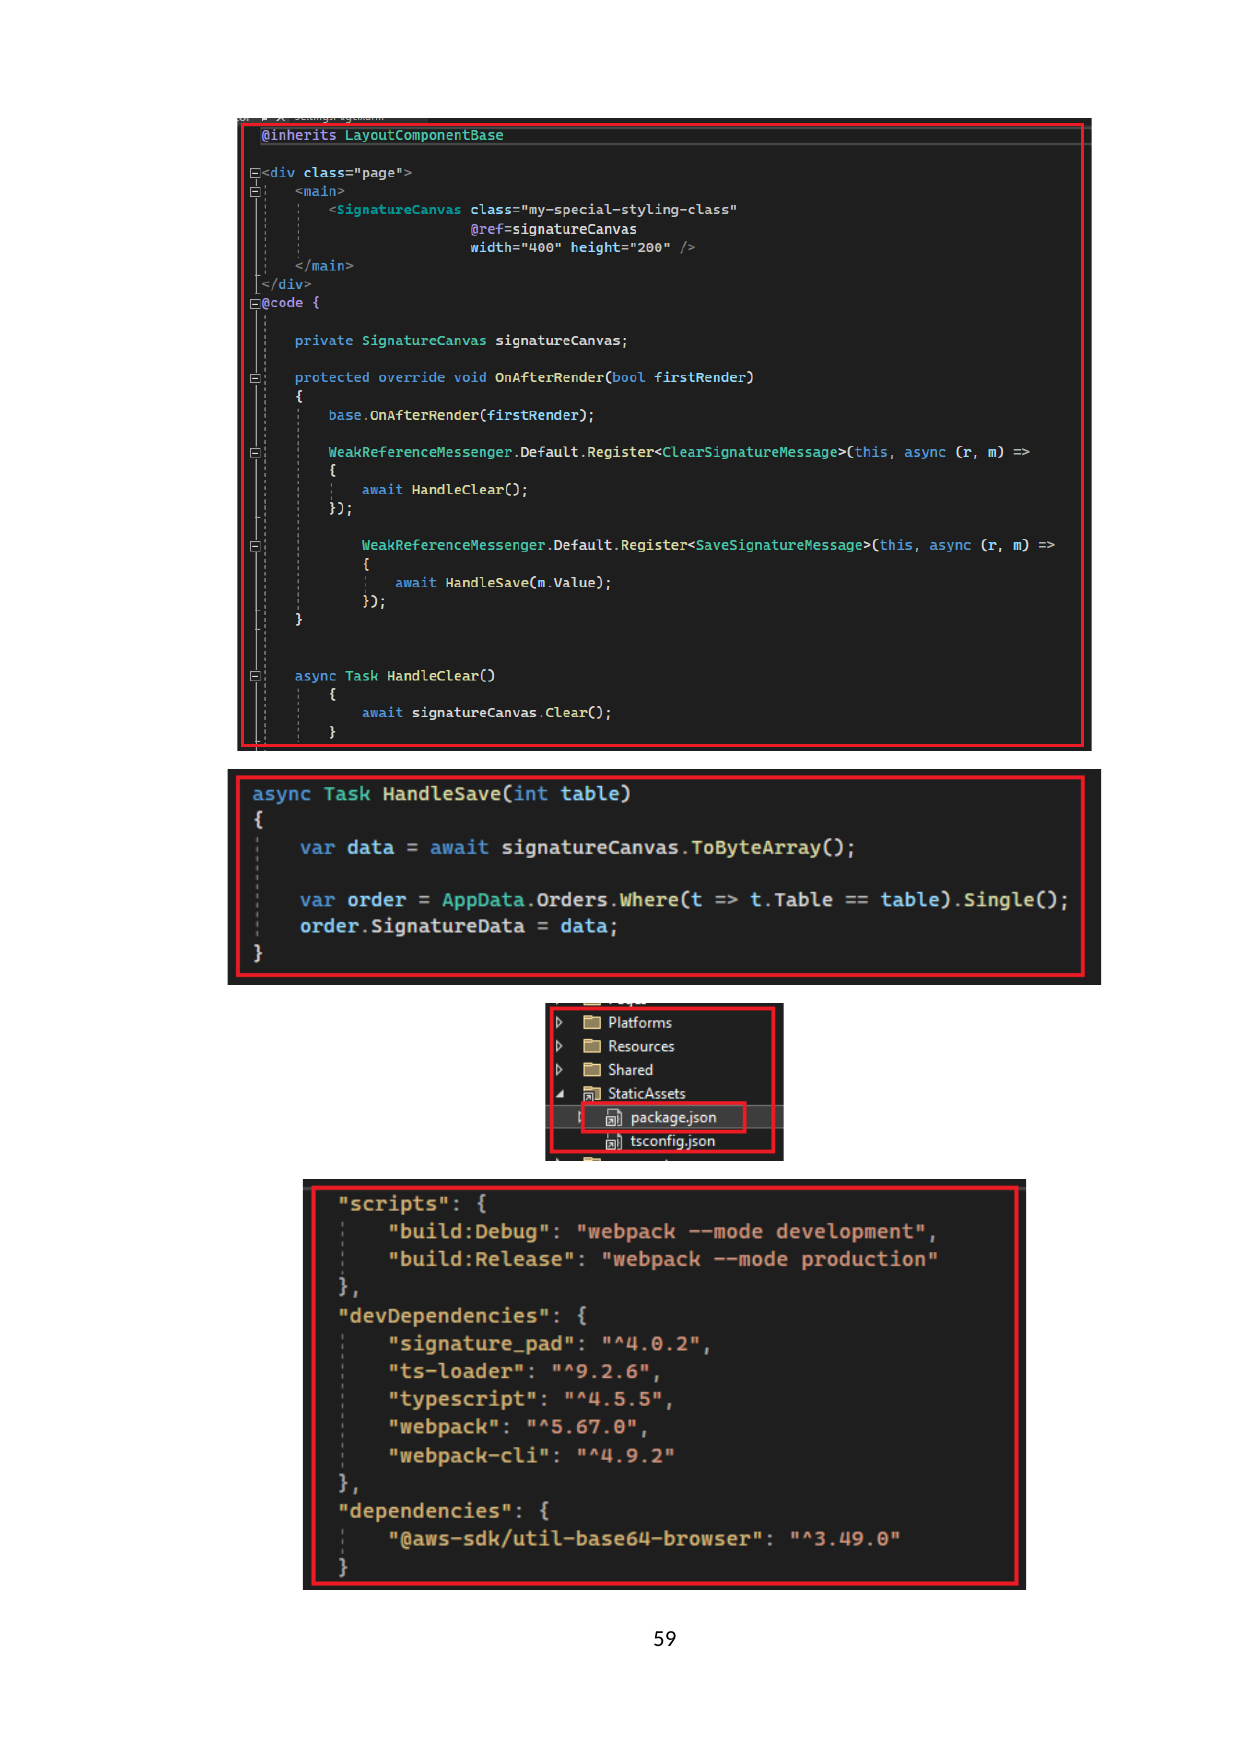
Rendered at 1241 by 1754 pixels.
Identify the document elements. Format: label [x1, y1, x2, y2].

picture [237, 118, 1092, 751]
picture [545, 1003, 784, 1161]
picture [227, 769, 1102, 985]
picture [302, 1179, 1027, 1590]
